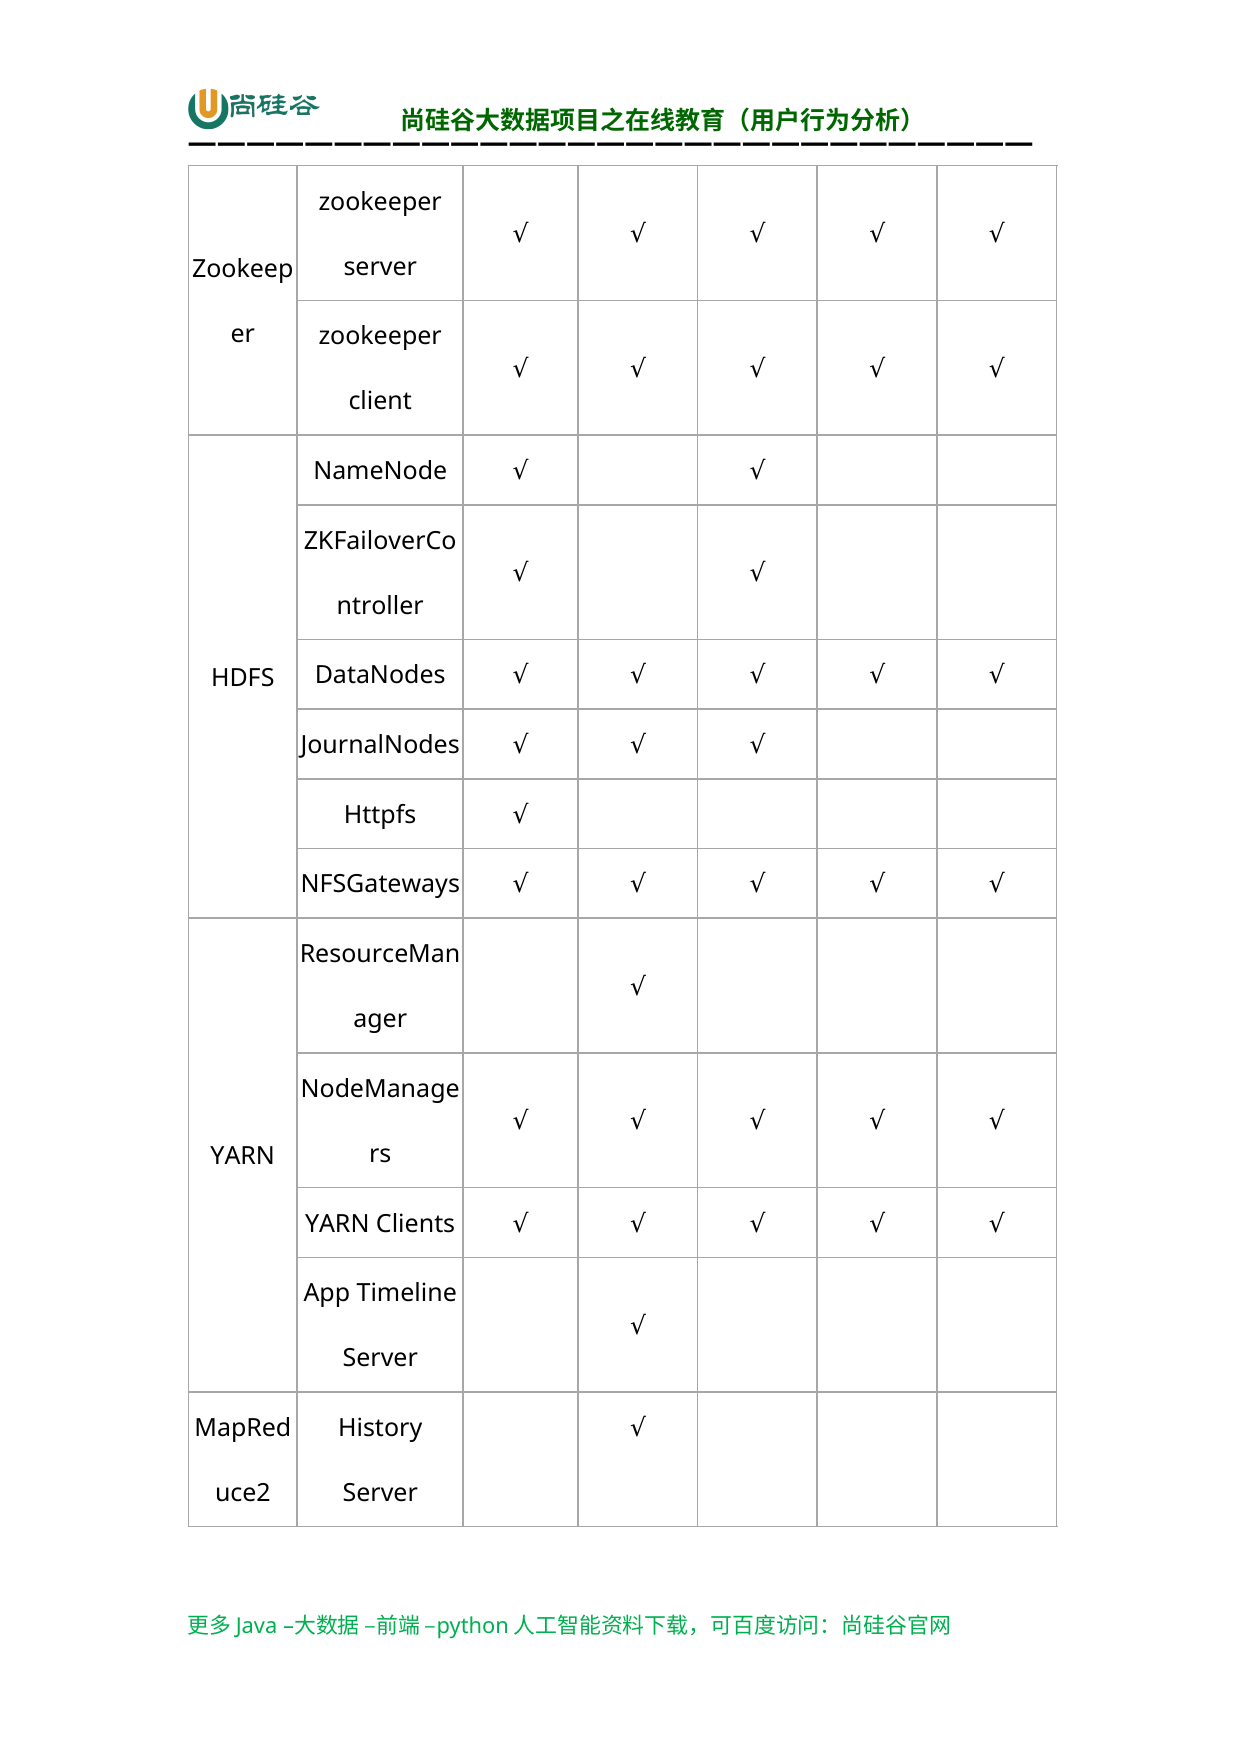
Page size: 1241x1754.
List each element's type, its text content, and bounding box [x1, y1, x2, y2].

table_cell [938, 710, 1056, 778]
table_cell History Server [298, 1393, 462, 1526]
table_cell [579, 780, 697, 848]
table_cell √ [698, 301, 816, 434]
table_cell √ [818, 166, 936, 299]
table_cell [698, 780, 816, 848]
table_cell √ [464, 1188, 577, 1256]
table_cell √ [579, 301, 697, 434]
table_cell √ [818, 1188, 936, 1256]
table_cell √ [579, 1258, 697, 1391]
table_cell √ [579, 1188, 697, 1256]
table_cell √ [938, 166, 1056, 299]
table_cell [818, 506, 936, 638]
table_cell √ [579, 1393, 697, 1526]
table_cell DataNodes [298, 640, 462, 708]
table_cell [579, 436, 697, 504]
table_cell [464, 1393, 577, 1526]
picture [187, 88, 320, 130]
table_cell √ [579, 919, 697, 1052]
table_cell [818, 1393, 936, 1526]
table_cell √ [938, 849, 1056, 917]
table_cell √ [938, 640, 1056, 708]
table_cell √ [938, 301, 1056, 434]
table_cell √ [464, 780, 577, 848]
table_cell √ [579, 166, 697, 299]
table_cell MapReduce2 [189, 1393, 296, 1526]
table_cell √ [698, 436, 816, 504]
table_cell √ [464, 710, 577, 778]
table_cell √ [579, 849, 697, 917]
table_cell YARN [189, 919, 296, 1391]
table_cell App Timeline Server [298, 1258, 462, 1391]
table_cell √ [818, 301, 936, 434]
table_cell ZKFailoverController [298, 506, 462, 638]
table_cell [698, 919, 816, 1052]
table_cell YARN Clients [298, 1188, 462, 1256]
table_cell √ [698, 1054, 816, 1187]
table_cell √ [464, 849, 577, 917]
table_cell [579, 506, 697, 638]
table_cell √ [698, 640, 816, 708]
table_cell √ [579, 710, 697, 778]
table_cell √ [464, 1054, 577, 1187]
table_cell [818, 436, 936, 504]
table_cell [818, 1258, 936, 1391]
table_cell [938, 436, 1056, 504]
table_cell [818, 780, 936, 848]
table_cell √ [818, 849, 936, 917]
table_cell HDFS [189, 436, 296, 917]
table_cell [938, 506, 1056, 638]
table_cell [464, 1258, 577, 1391]
table_cell √ [818, 1054, 936, 1187]
table_cell [698, 1258, 816, 1391]
table_cell √ [464, 506, 577, 638]
table_cell NFSGateways [298, 849, 462, 917]
table_cell √ [698, 506, 816, 638]
table_cell [464, 919, 577, 1052]
table_cell √ [464, 166, 577, 299]
table_cell √ [464, 640, 577, 708]
table_cell ResourceManager [298, 919, 462, 1052]
table_cell [938, 780, 1056, 848]
table_cell [938, 919, 1056, 1052]
table_cell √ [464, 301, 577, 434]
table_cell [818, 919, 936, 1052]
table_cell √ [579, 640, 697, 708]
table_cell √ [938, 1054, 1056, 1187]
table_cell [818, 710, 936, 778]
table_cell [938, 1393, 1056, 1526]
table_cell zookeeper server [298, 166, 462, 299]
table_cell Httpfs [298, 780, 462, 848]
table_cell √ [818, 640, 936, 708]
table_cell [938, 1258, 1056, 1391]
table_cell √ [698, 710, 816, 778]
table_cell √ [579, 1054, 697, 1187]
table_cell NameNode [298, 436, 462, 504]
table_cell √ [698, 1188, 816, 1256]
table_cell [698, 1393, 816, 1526]
table_cell √ [698, 849, 816, 917]
table_cell √ [464, 436, 577, 504]
table_cell √ [698, 166, 816, 299]
table_cell zookeeper client [298, 301, 462, 434]
table_cell Zookeeper [189, 166, 296, 434]
table_cell √ [938, 1188, 1056, 1256]
table_cell NodeManagers [298, 1054, 462, 1187]
table_cell JournalNodes [298, 710, 462, 778]
